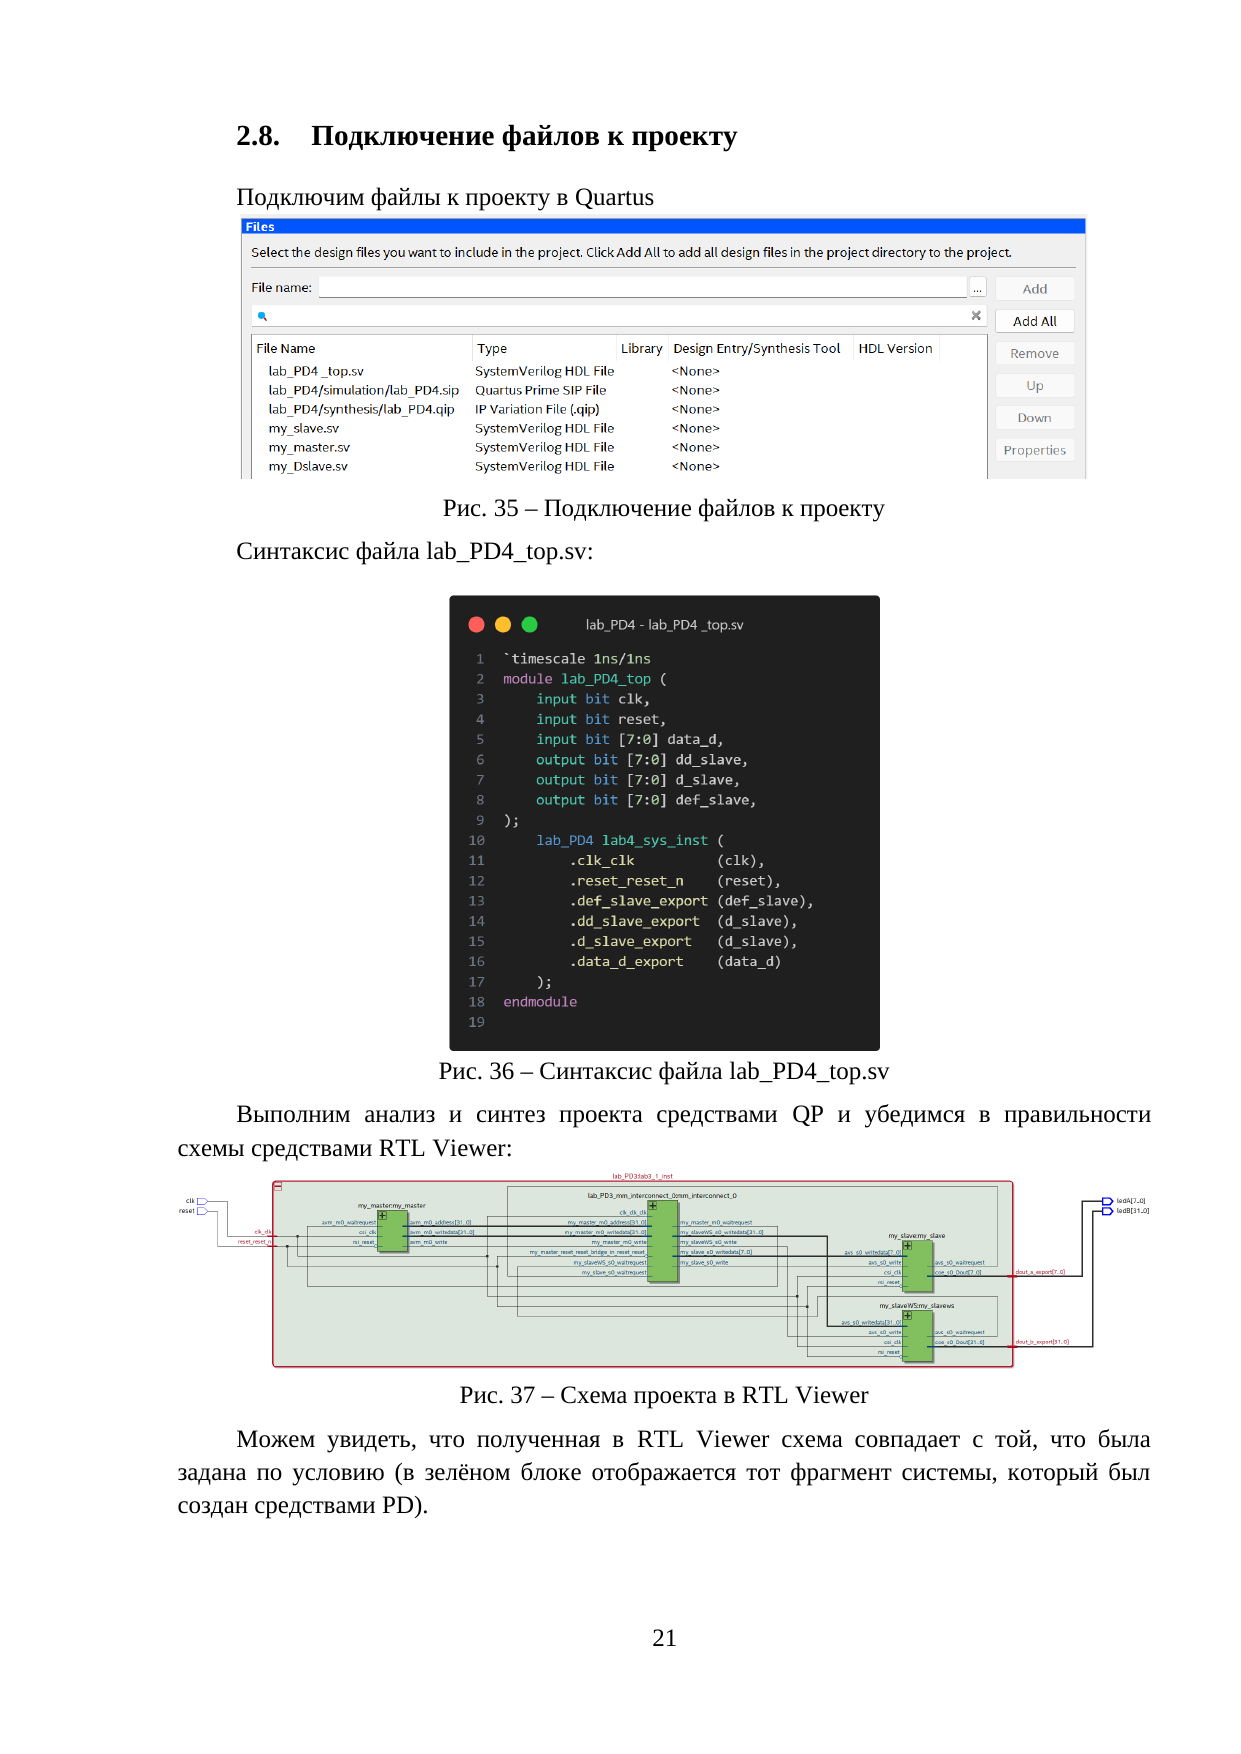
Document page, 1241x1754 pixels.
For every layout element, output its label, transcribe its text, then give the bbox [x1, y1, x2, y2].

picture [448, 594, 881, 1052]
text Рис. 35 – Подключение файлов к проекту [176, 493, 1152, 521]
text Рис. 37 – Схема проекта в RTL Viewer [176, 1380, 1152, 1409]
text Подключим файлы к проекту в Quartus [177, 182, 1152, 210]
text Можем увидеть, что полученная в RTL Viewer схема совпадает с той, что была задана по условию (в зелёном блоке отображается тот фрагмент системы, который был создан средствами PD). [177, 1424, 1152, 1519]
picture [177, 1165, 1152, 1376]
text Синтаксис файла lab_PD4_top.sv: [177, 536, 1152, 565]
text Рис. 36 – Синтаксис файла lab_PD4_top.sv [176, 1056, 1152, 1085]
text Выполним анализ и синтез проекта средствами QP и убедимся в правильности схемы средствами RTL Viewer: [177, 1099, 1152, 1161]
subtitle Подключение файлов к проекту [236, 118, 1152, 152]
picture [240, 214, 1088, 479]
